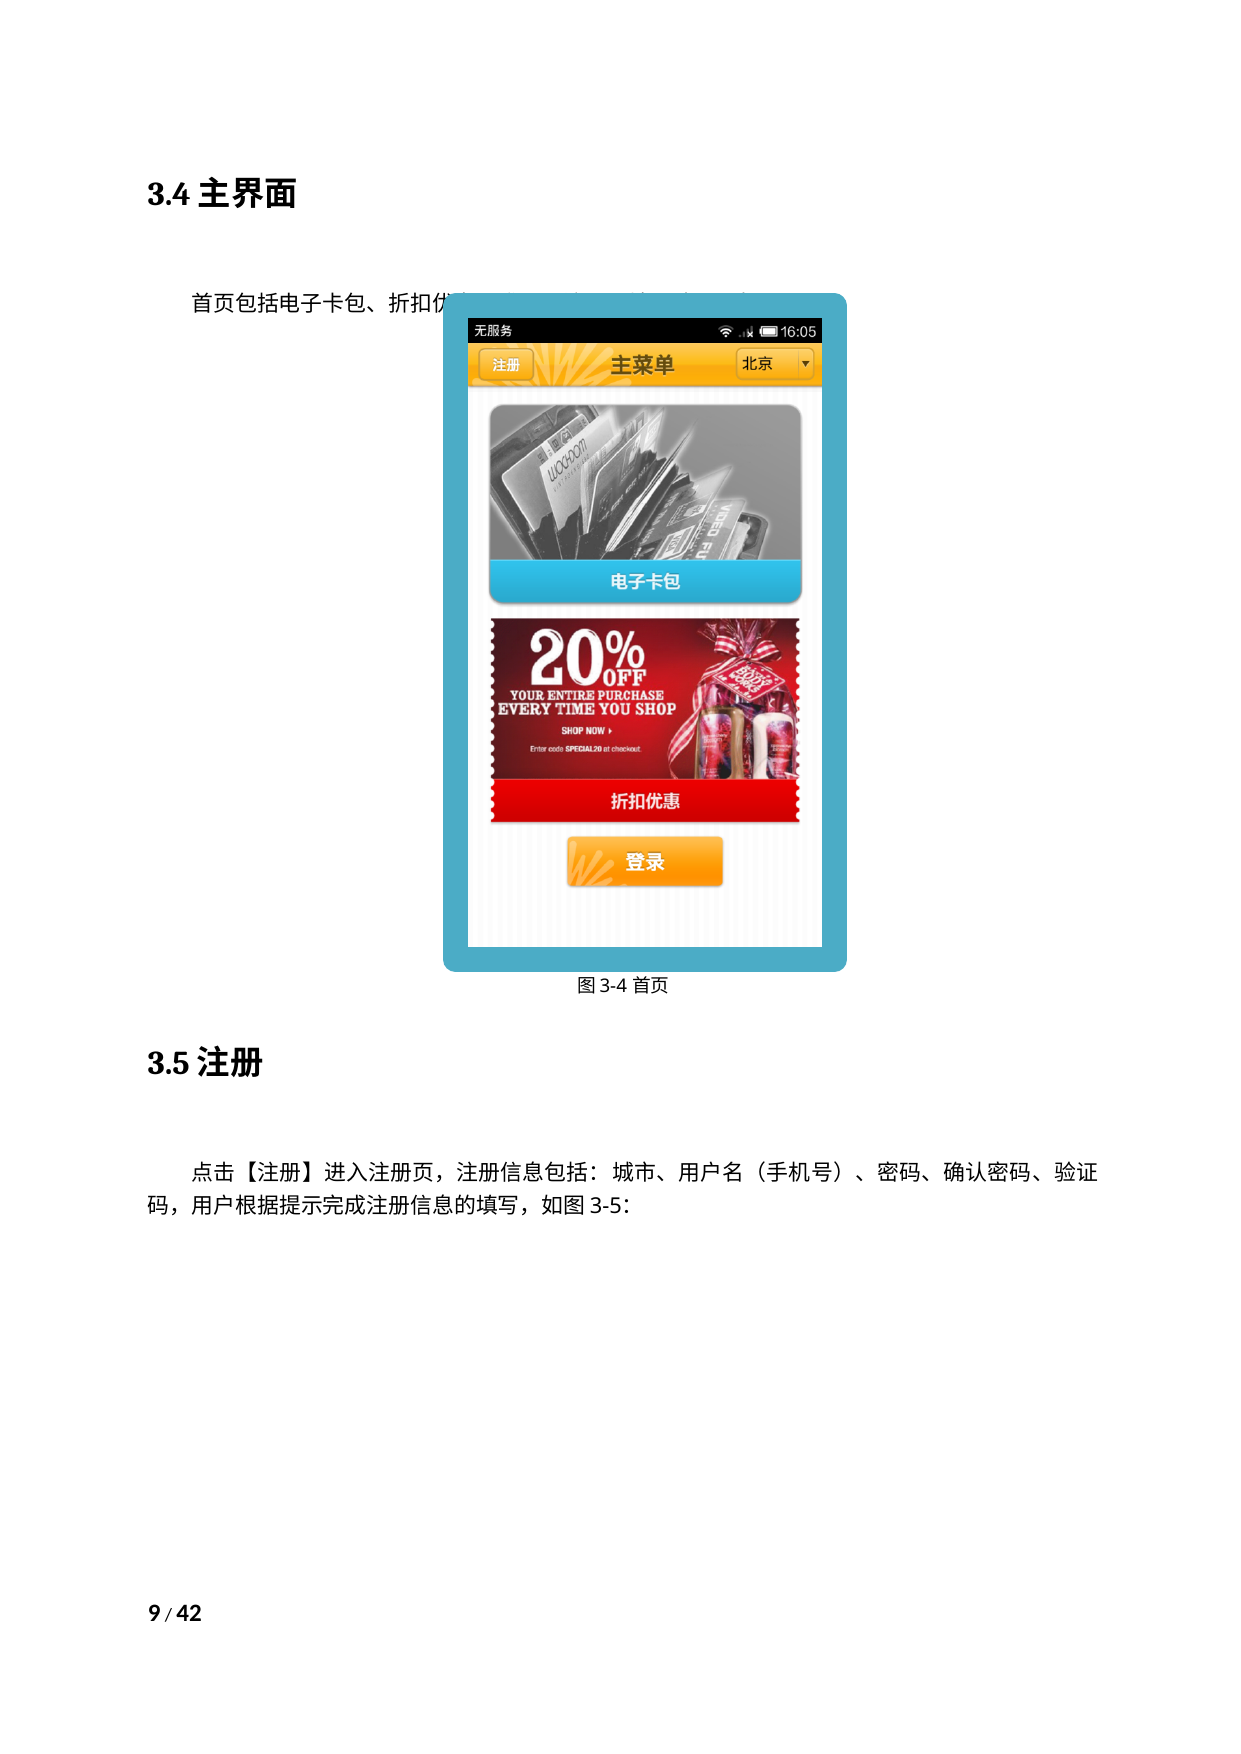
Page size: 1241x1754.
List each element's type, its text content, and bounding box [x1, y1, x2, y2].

text 图3-4 首页 [148, 968, 1098, 1001]
text 首页包括电子卡包、折扣优惠、登录、注册、地区选项，如图3-4： [148, 286, 1098, 318]
subtitle 3.4主界面 [148, 158, 1092, 223]
text 点击【注册】进入注册页，注册信息包括：城市、用户名（手机号）、密码、确认密码、验证码，用户根据提示完成注册信息的填写，如图3-5： [148, 1155, 1098, 1220]
subtitle 3.5注册 [148, 1028, 1092, 1093]
picture [468, 318, 822, 947]
